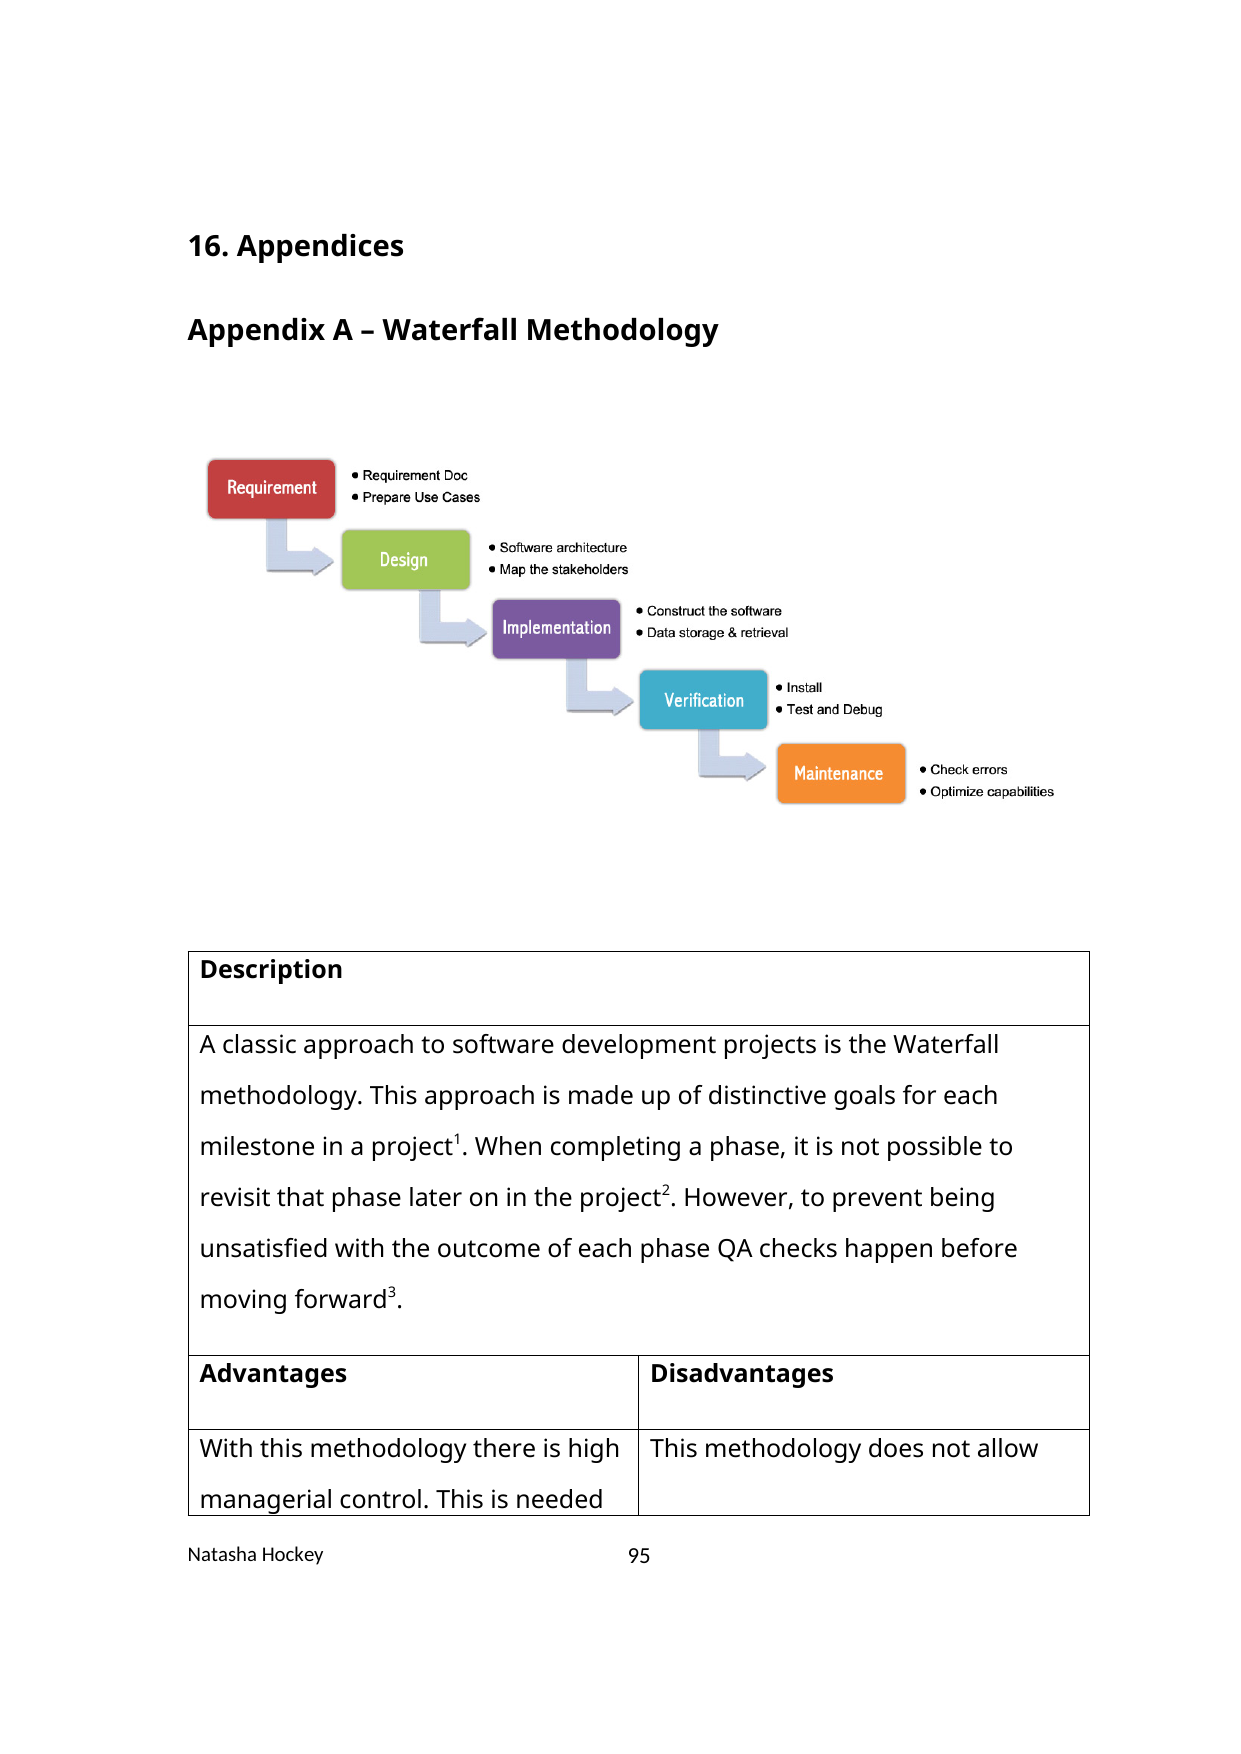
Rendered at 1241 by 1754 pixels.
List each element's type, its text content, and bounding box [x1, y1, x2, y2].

table_cell Disadvantages [639, 1356, 1089, 1429]
table_cell Advantages [189, 1356, 638, 1429]
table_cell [189, 1430, 638, 1515]
picture [188, 437, 1084, 846]
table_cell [639, 1430, 1089, 1515]
subtitle Appendix A – Waterfall Methodology [187, 309, 1090, 349]
table_header Description [189, 952, 1089, 1025]
subtitle 16. Appendices [187, 225, 1090, 265]
table_cell A classic approach to software development projects is the Waterfall methodology. This approach is made up of distinctive goals for each milestone in a project1. When completing a phase, it is not possible to revisit that phase later on in the project2. However, to prevent being unsatisfied with the outcome of each phase QA checks happen before moving forward3. [189, 1026, 1089, 1355]
